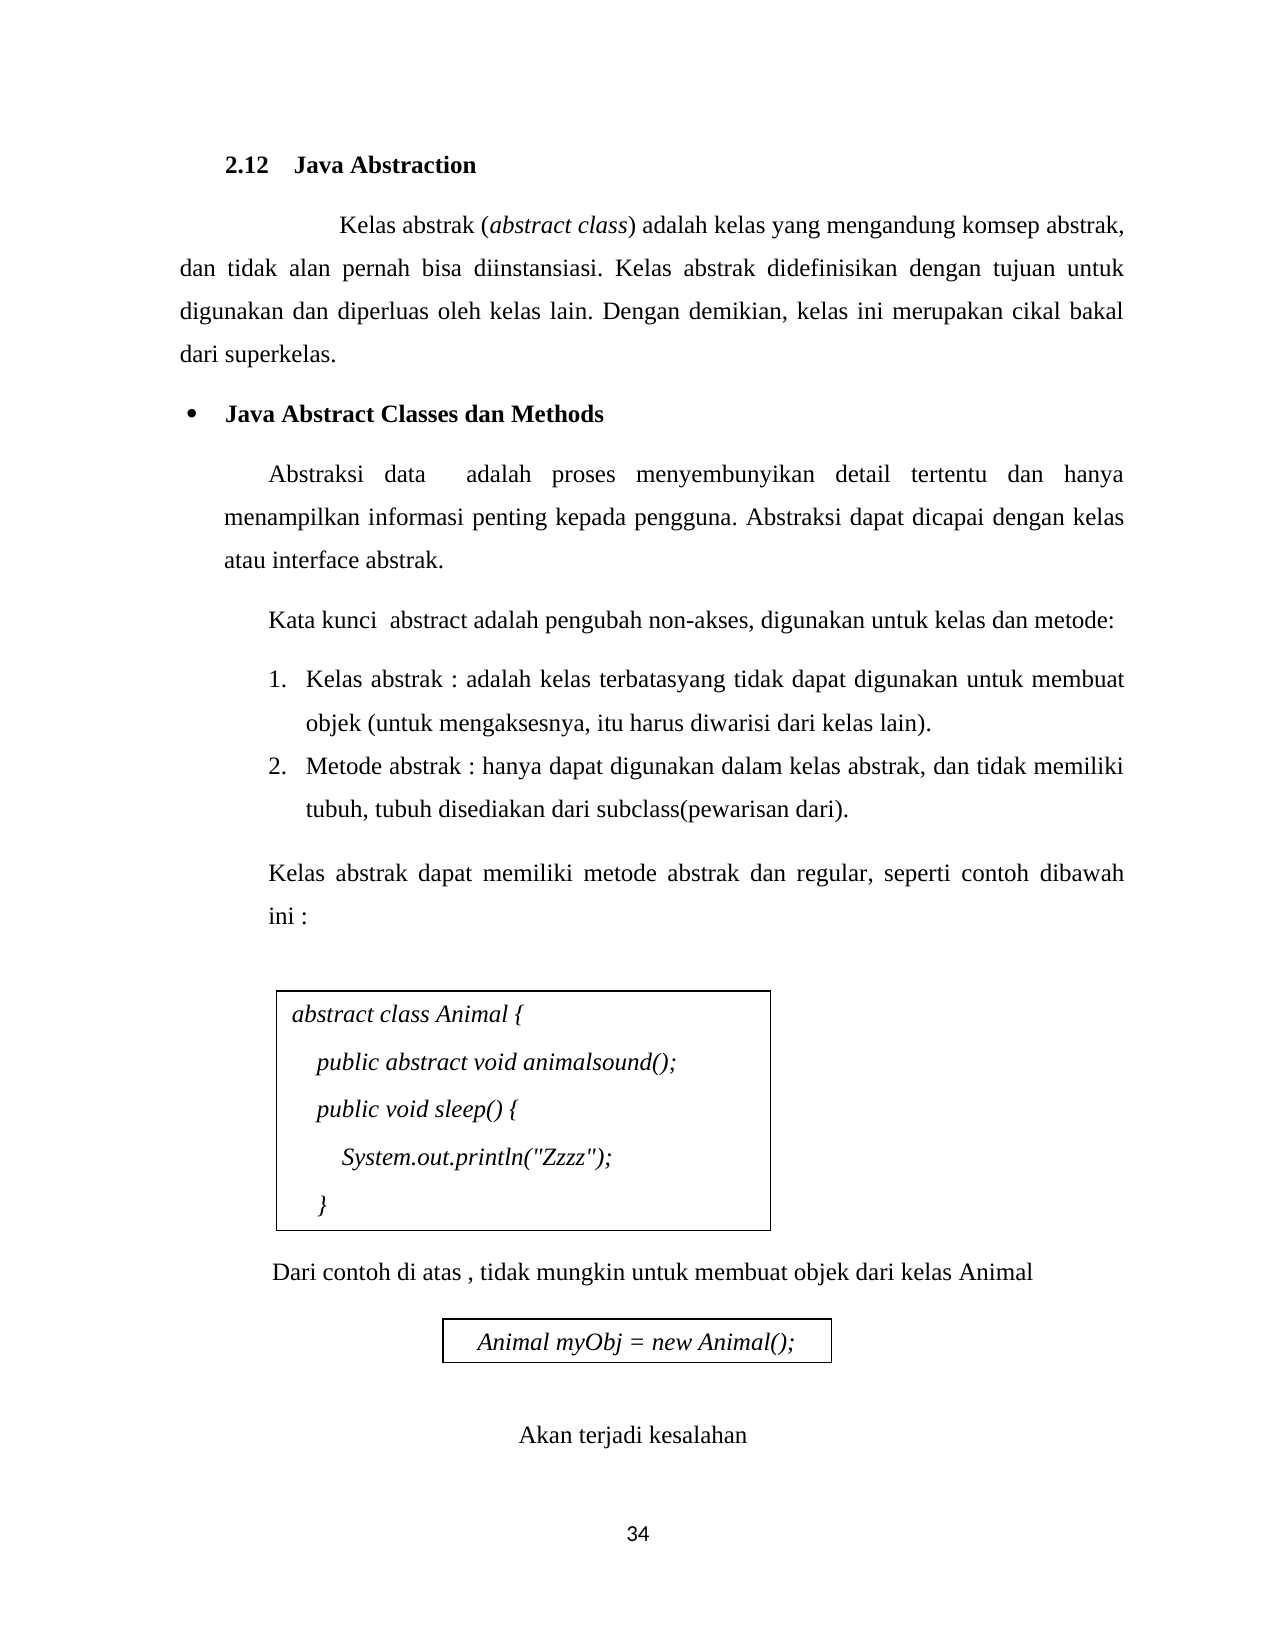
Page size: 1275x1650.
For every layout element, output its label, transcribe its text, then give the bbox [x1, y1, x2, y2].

text Dari contoh di atas , tidak mungkin untuk membuat objek dari kelas Animal [225, 1257, 1125, 1286]
list Kelas abstrak : adalah kelas terbatasyang tidak dapat digunakan untuk membuat objek (untuk mengaksesnya, itu harus diwarisi dari kelas lain). [268, 664, 1125, 736]
list Metode abstrak : hanya dapat digunakan dalam kelas abstrak, dan tidak memiliki tubuh, tubuh disediakan dari subclass(pewarisan dari). [268, 751, 1125, 823]
text Kelas abstrak dapat memiliki metode abstrak dan regular, seperti contoh dibawah ini : [268, 858, 1125, 930]
list 2.12 Java Abstraction [225, 150, 1125, 179]
text Kelas abstrak (abstract class) adalah kelas yang mengandung komsep abstrak, dan tidak alan pernah bisa diinstansiasi. Kelas abstrak didefinisikan dengan tujuan untuk digunakan dan diperluas oleh kelas lain. Dengan demikian, kelas ini merupakan cikal bakal dari superkelas. [179, 210, 1125, 368]
list Akan terjadi kesalahan [141, 1420, 1125, 1449]
text Abstraksi data adalah proses menyembunyikan detail tertentu dan hanya menampilkan informasi penting kepada pengguna. Abstraksi dapat dicapai dengan kelas atau interface abstrak. [224, 459, 1125, 574]
text Kata kunci abstract adalah pengubah non-akses, digunakan untuk kelas dan metode: [224, 605, 1125, 633]
list Java Abstract Classes dan Methods [187, 399, 1125, 428]
